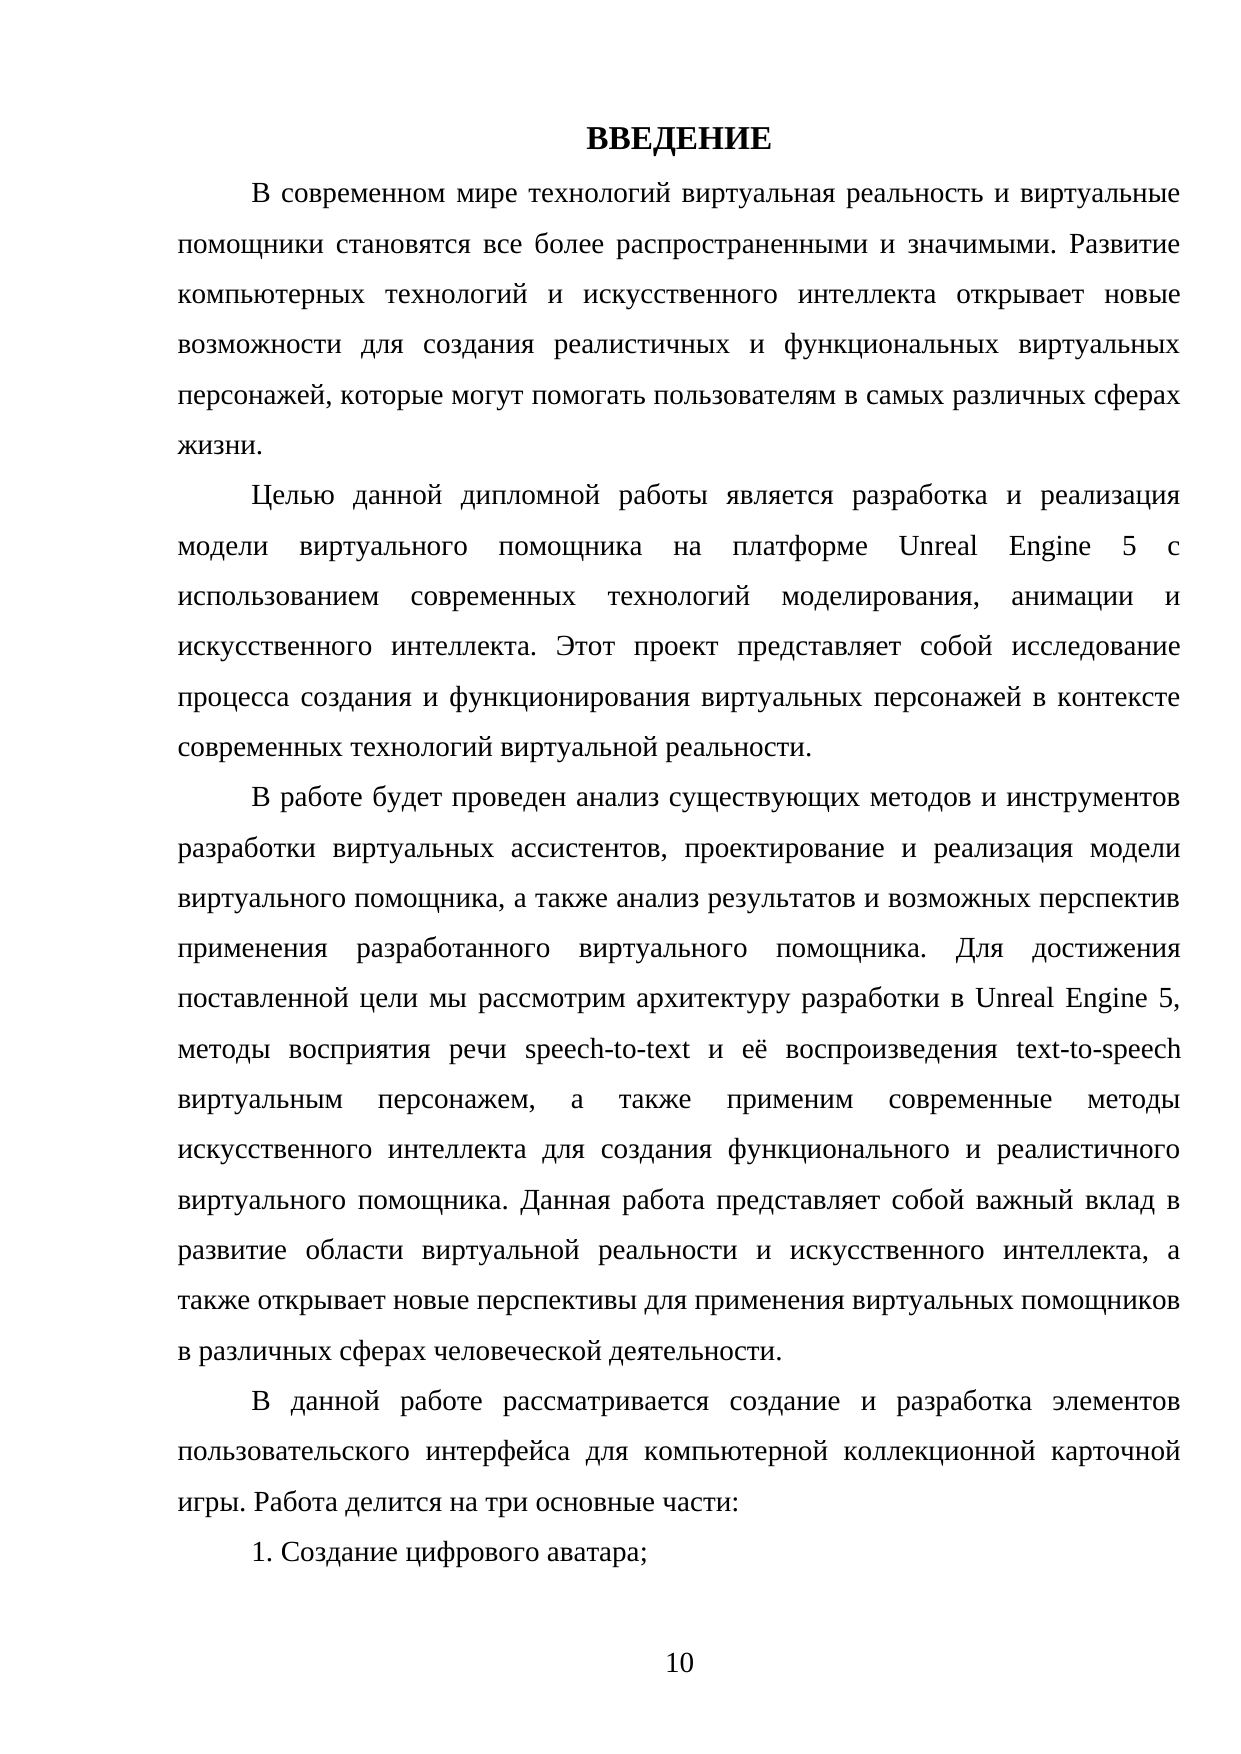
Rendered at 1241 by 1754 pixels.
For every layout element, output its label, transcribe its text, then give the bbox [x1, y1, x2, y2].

text ВВЕДЕНИЕ [177, 118, 1181, 156]
text В работе будет проведен анализ существующих методов и инструментов разработки виртуальных ассистентов, проектирование и реализация модели виртуального помощника, а также анализ результатов и возможных перспектив применения разработанного виртуального помощника. Для достижения поставленной цели мы рассмотрим архитектуру разработки в Unreal Engine 5, методы восприятия речи speech-to-text и её воспроизведения text-to-speech виртуальным персонажем, а также применим современные методы искусственного интеллекта для создания функционального и реалистичного виртуального помощника. Данная работа представляет собой важный вклад в развитие области виртуальной реальности и искусственного интеллекта, а также открывает новые перспективы для применения виртуальных помощников в различных сферах человеческой деятельности. [177, 779, 1181, 1366]
list Cоздание цифрового аватара; [251, 1534, 1181, 1568]
text В данной работе рассматривается создание и разработка элементов пользовательского интерфейса для компьютерной коллекционной карточной игры. Работа делится на три основные части: [177, 1383, 1181, 1517]
text В современном мире технологий виртуальная реальность и виртуальные помощники становятся все более распространенными и значимыми. Развитие компьютерных технологий и искусственного интеллекта открывает новые возможности для создания реалистичных и функциональных виртуальных персонажей, которые могут помогать пользователям в самых различных сферах жизни. [177, 176, 1181, 461]
text Целью данной дипломной работы является разработка и реализация модели виртуального помощника на платформе Unreal Engine 5 с использованием современных технологий моделирования, анимации и искусственного интеллекта. Этот проект представляет собой исследование процесса создания и функционирования виртуальных персонажей в контексте современных технологий виртуальной реальности. [177, 477, 1181, 763]
